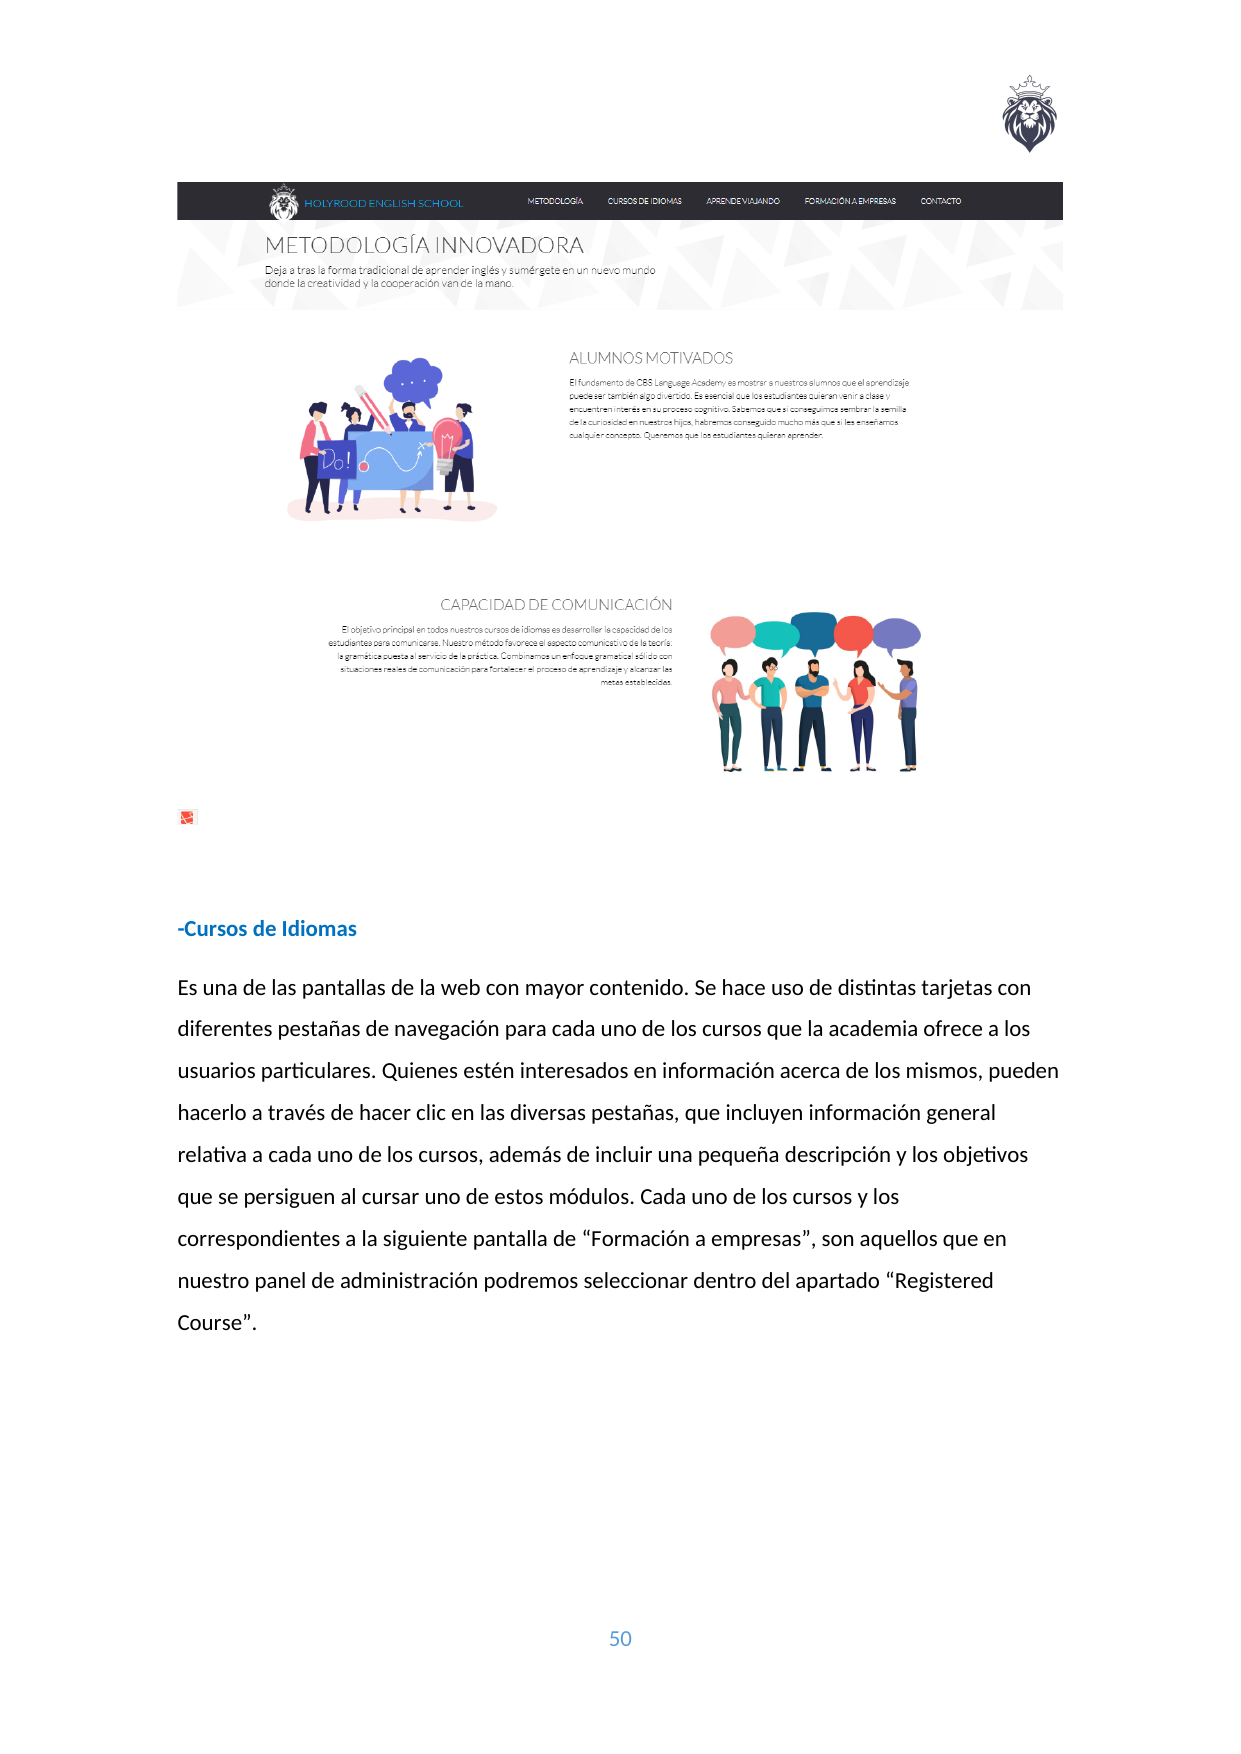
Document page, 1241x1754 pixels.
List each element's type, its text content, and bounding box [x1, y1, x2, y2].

picture [177, 182, 1063, 825]
picture [994, 73, 1064, 155]
text Es una de las pantallas de la web con mayor contenido. Se hace uso de distintas tarjetas con diferentes pestañas de navegación para cada uno de los cursos que la academia ofrece a los usuarios particulares. Quienes estén interesados en información acerca de los mismos, pueden hacerlo a través de hacer clic en las diversas pestañas, que incluyen información general relativa a cada uno de los cursos, además de incluir una pequeña descripción y los objetivos que se persiguen al cursar uno de estos módulos. Cada uno de los cursos y los correspondientes a la siguiente pantalla de “Formación a empresas”, son aquellos que en nuestro panel de administración podremos seleccionar dentro del apartado “Registered Course”. [177, 973, 1063, 1336]
text -Cursos de Idiomas [177, 914, 1063, 942]
